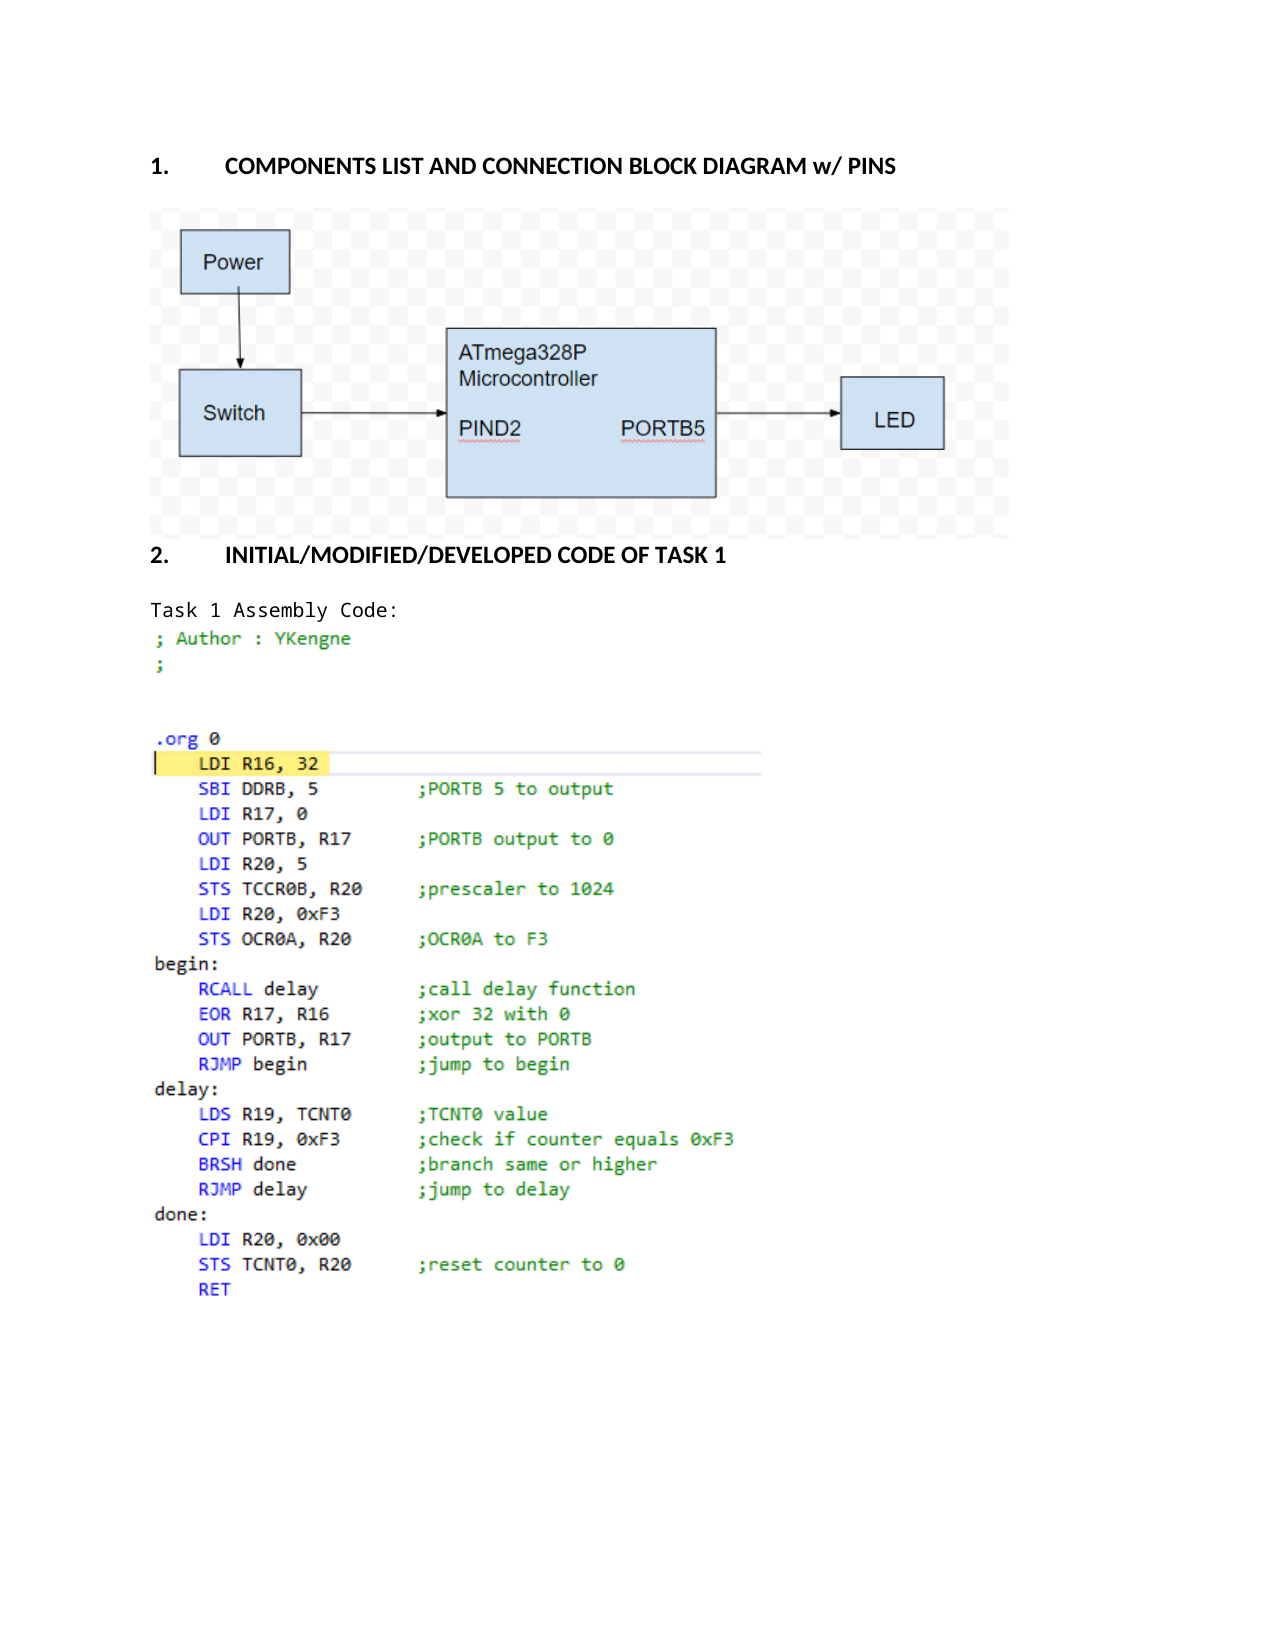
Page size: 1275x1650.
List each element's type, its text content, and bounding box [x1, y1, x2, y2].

picture [150, 208, 1009, 539]
list INITIAL/MODIFIED/DEVELOPED CODE OF TASK 1 [150, 539, 1125, 569]
text Task 1 Assembly Code: [150, 596, 1125, 623]
list COMPONENTS LIST AND CONNECTION BLOCK DIAGRAM w/ PINS [150, 150, 1125, 181]
picture [150, 623, 761, 1324]
